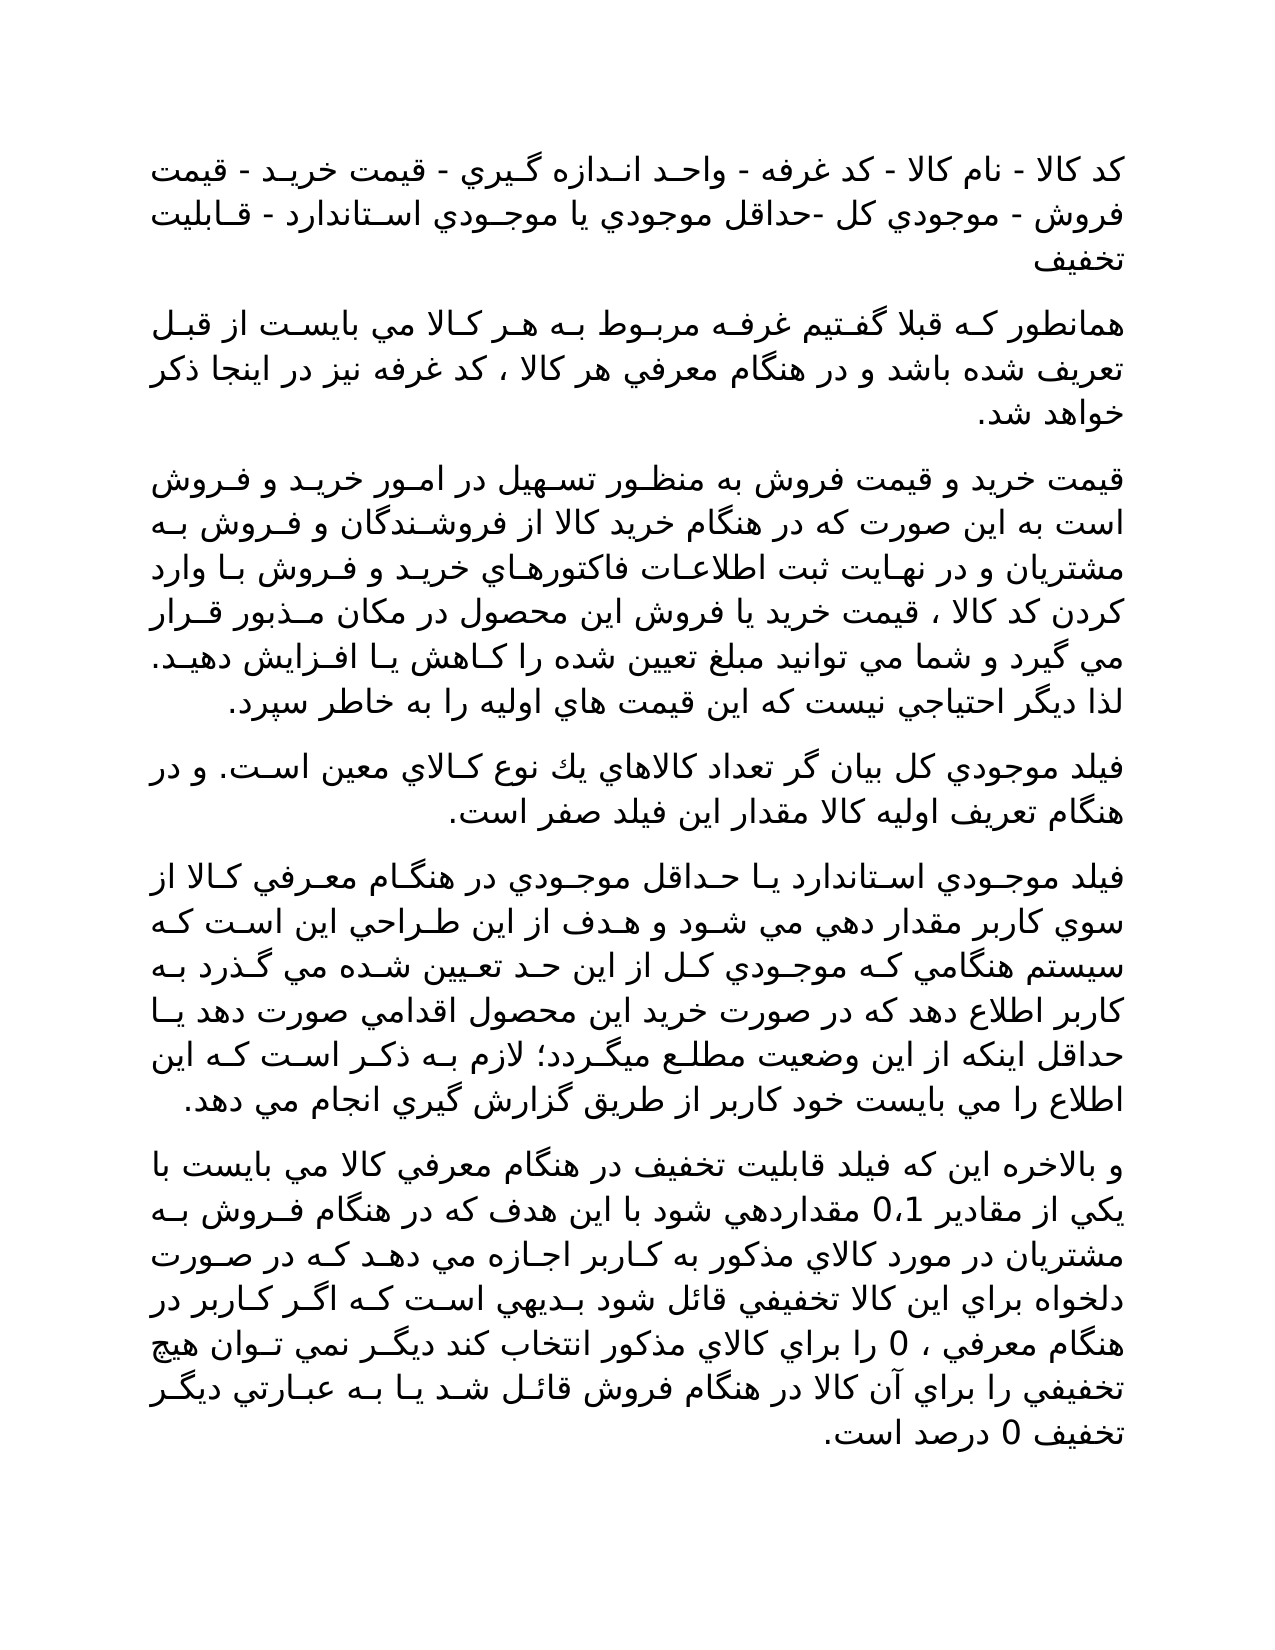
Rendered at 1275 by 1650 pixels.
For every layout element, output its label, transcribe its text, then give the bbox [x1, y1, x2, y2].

text و بالاخره اين كه فيلد قابليت تخفيف در هنگام معرفي كالا مي بايست با يكي از مقادير 0،1 مقداردهي شود با اين هدف كه در هنگام فروش به مشتريان در مورد كالاي مذكور به كاربر اجازه مي دهد كه در صورت دلخواه براي اين كالا تخفيفي قائل شود بديهي است كه اگر كاربر در هنگام معرفي ، 0 را براي كالاي مذكور انتخاب كند ديگر نمي توان هيچ تخفيفي را براي آن كالا در هنگام فروش قائل شد يا به عبارتي ديگر تخفيف 0 درصد است. [150, 1146, 1125, 1452]
text همانطور كه قبلا گفتيم غرفه مربوط به هر كالا مي بايست از قبل تعريف شده باشد و در هنگام معرفي هر كالا ، كد غرفه نيز در اينجا ذكر خواهد شد. [150, 304, 1125, 433]
text فيلد موجودي كل بيان گر تعداد كالاهاي يك نوع كالاي معين است. و در هنگام تعريف اوليه كالا مقدار اين فيلد صفر است. [150, 747, 1125, 831]
text قيمت خريد و قيمت فروش به منظور تسهيل در امور خريد و فروش است به اين صورت كه در هنگام خريد كالا از فروشندگان و فروش به مشتريان و در نهايت ثبت اطلاعات فاكتورهاي خريد و فروش با وارد كردن كد كالا ، قيمت خريد يا فروش اين محصول در مكان مذبور قرار مي گيرد و شما مي توانيد مبلغ تعيين شده را كاهش يا افزايش دهيد. لذا ديگر احتياجي نيست كه اين قيمت هاي اوليه را به خاطر سپرد. [150, 459, 1125, 721]
text كد كالا - نام كالا - كد غرفه - واحد اندازه گيري - قيمت خريد - قيمت فروش - موجودي كل -حداقل موجودي يا موجودي استاندارد - قابليت تخفيف [150, 150, 1125, 278]
text فيلد موجودي استاندارد يا حداقل موجودي در هنگام معرفي كالا از سوي كاربر مقدار دهي مي شود و هدف از اين طراحي اين است كه سيستم هنگامي كه موجودي كل از اين حد تعيين شده مي گذرد به كاربر اطلاع دهد كه در صورت خريد اين محصول اقدامي صورت دهد يا حداقل اينكه از اين وضعيت مطلع ميگردد؛ لازم به ذكر است كه اين اطلاع را مي بايست خود كاربر از طريق گزارش گيري انجام مي دهد. [150, 857, 1125, 1119]
